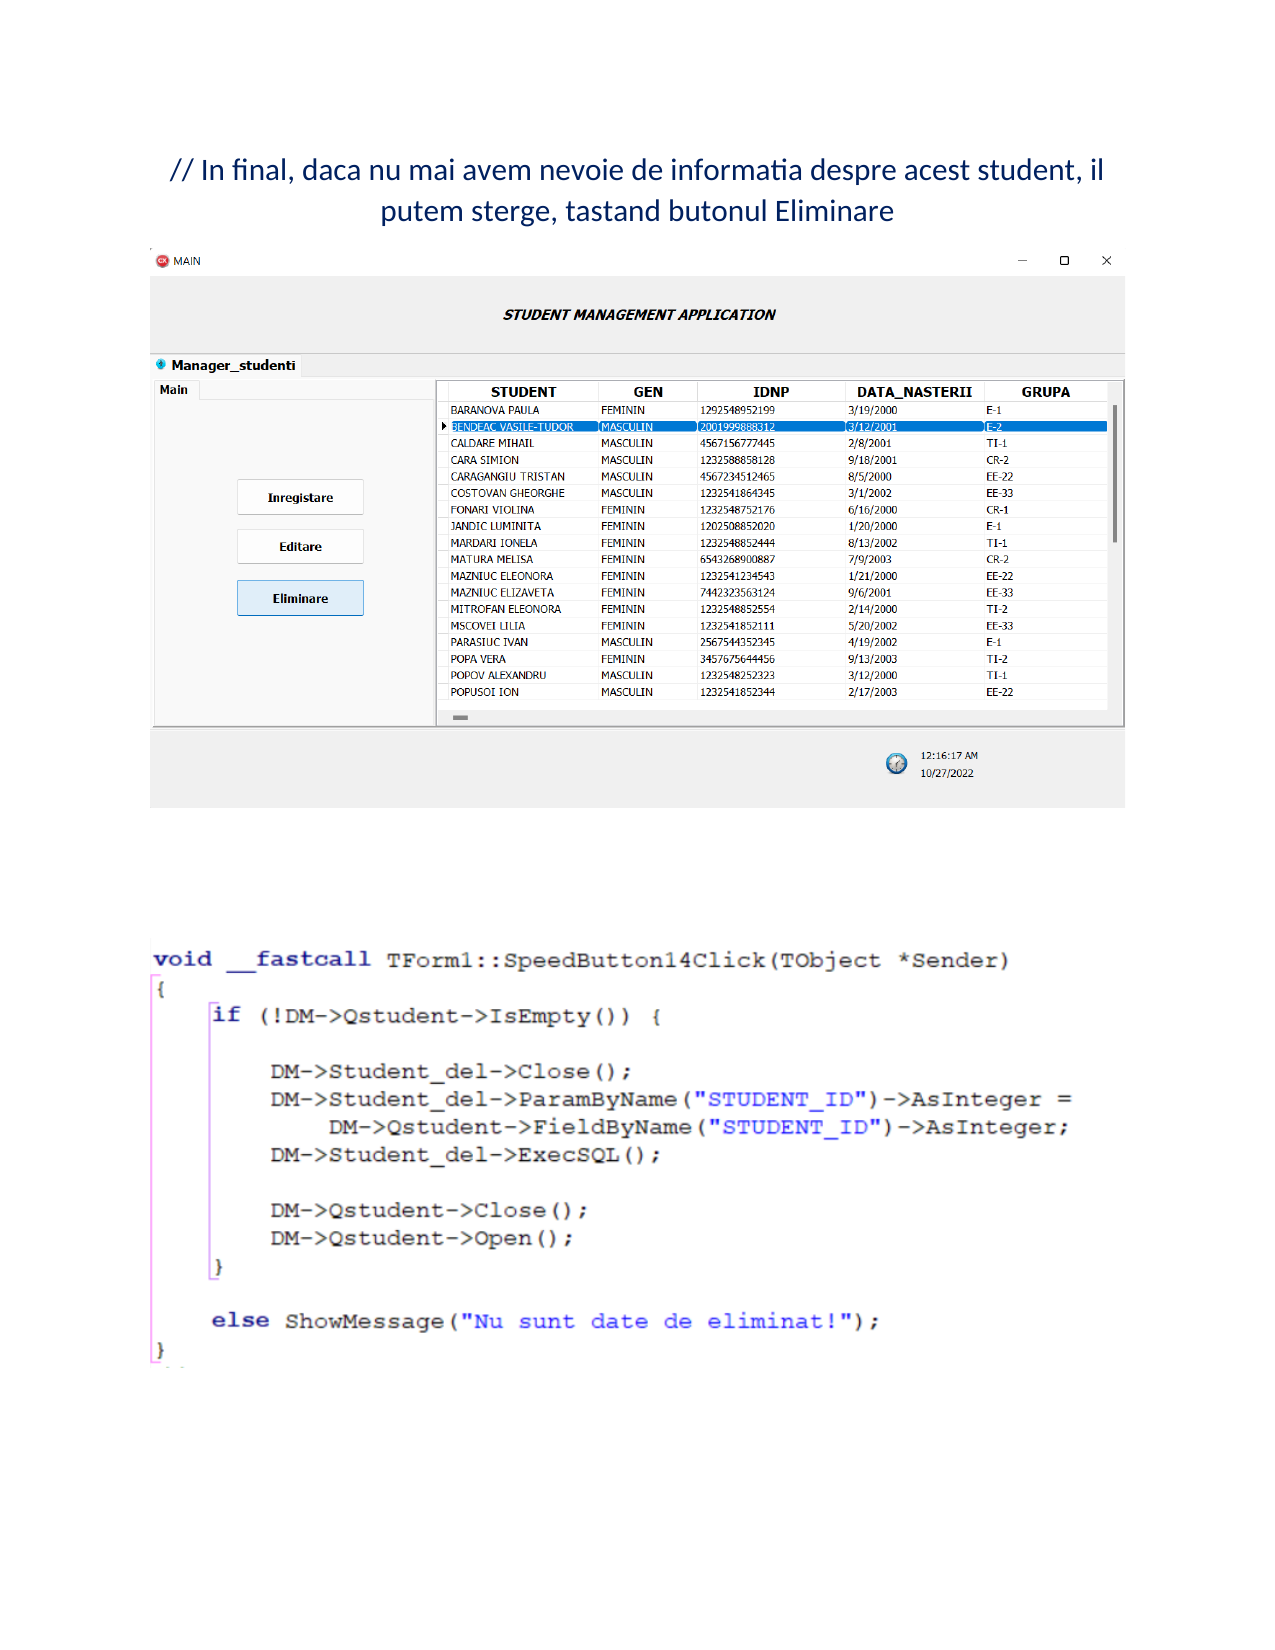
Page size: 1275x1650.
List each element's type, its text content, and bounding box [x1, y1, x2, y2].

text // In final, daca nu mai avem nevoie de informatia despre acest student, il putem sterge, tastand butonul Eliminare [150, 150, 1125, 229]
picture [150, 248, 1125, 808]
picture [150, 938, 1125, 1368]
